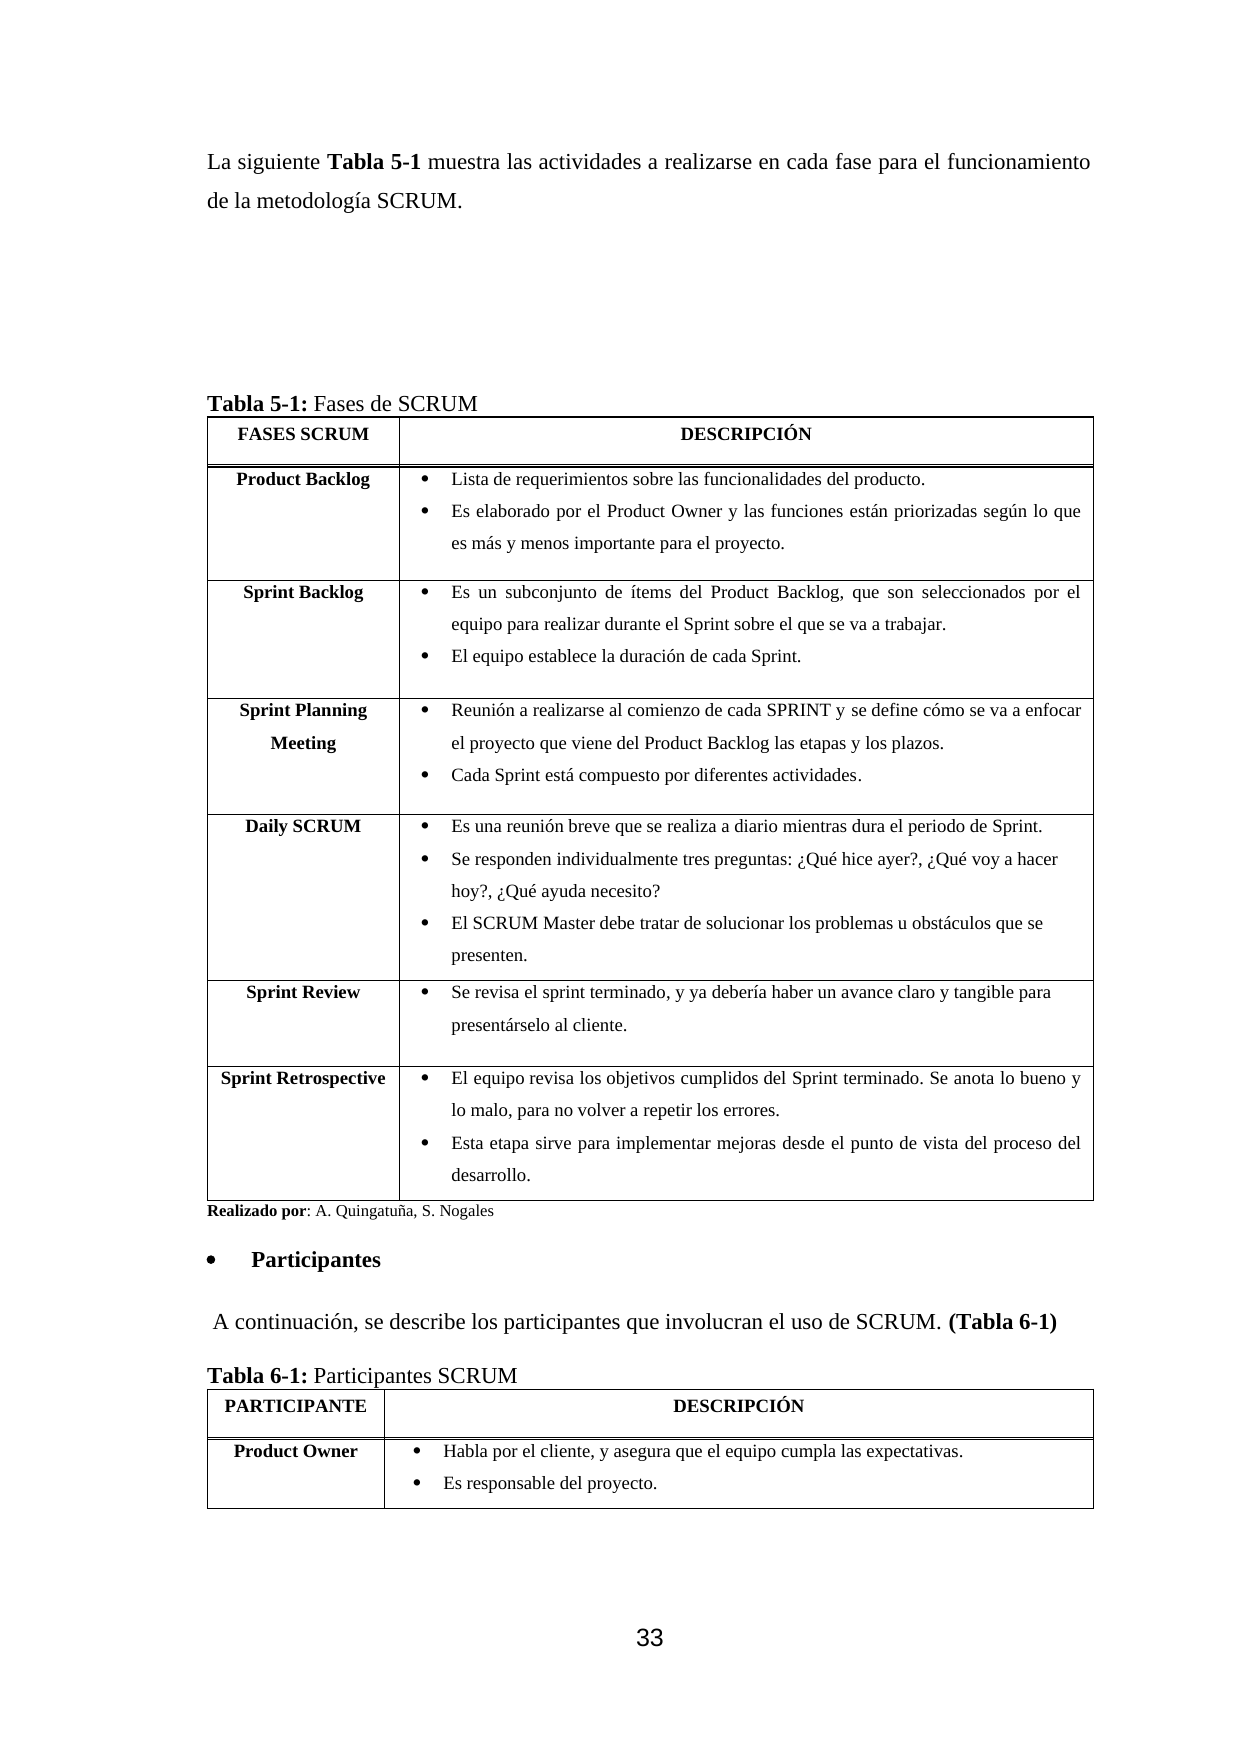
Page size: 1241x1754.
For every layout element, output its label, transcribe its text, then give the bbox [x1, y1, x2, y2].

table_cell Lista de requerimientos sobre las funcionalidades del producto. Es elaborado por el Product Owner y las funciones están priorizadas según lo que es más y menos importante para el proyecto. [400, 468, 1093, 580]
text Tabla 6-1: Participantes SCRUM [207, 1362, 1092, 1388]
table_cell Habla por el cliente, y asegura que el equipo cumpla las expectativas. Es responsable del proyecto. [385, 1440, 1093, 1508]
table_cell Sprint Retrospective [208, 1067, 399, 1200]
table_header FASES SCRUM [208, 418, 399, 464]
table_cell Sprint Review [208, 981, 399, 1066]
table_cell Es un subconjunto de ítems del Product Backlog, que son seleccionados por el equipo para realizar durante el Sprint sobre el que se va a trabajar. El equipo establece la duración de cada Sprint. [400, 581, 1093, 698]
table_cell Sprint Planning Meeting [208, 699, 399, 814]
table_cell El equipo revisa los objetivos cumplidos del Sprint terminado. Se anota lo bueno y lo malo, para no volver a repetir los errores. Esta etapa sirve para implementar mejoras desde el punto de vista del proceso del desarrollo. [400, 1067, 1093, 1200]
table_cell Reunión a realizarse al comienzo de cada SPRINT y se define cómo se va a enfocar el proyecto que viene del Product Backlog las etapas y los plazos. Cada Sprint está compuesto por diferentes actividades. [400, 699, 1093, 814]
table_cell Daily SCRUM [208, 815, 399, 980]
table_cell Se revisa el sprint terminado, y ya debería haber un avance claro y tangible para presentárselo al cliente. [400, 981, 1093, 1066]
table_header DESCRIPCIÓN [400, 418, 1093, 464]
table_header DESCRIPCIÓN [385, 1390, 1093, 1437]
table_cell Es una reunión breve que se realiza a diario mientras dura el periodo de Sprint. Se responden individualmente tres preguntas: ¿Qué hice ayer?, ¿Qué voy a hacer hoy?, ¿Qué ayuda necesito? El SCRUM Master debe tratar de solucionar los problemas u obstáculos que se presenten. [400, 815, 1093, 980]
table_cell Sprint Backlog [208, 581, 399, 698]
table_cell Product Owner [208, 1440, 384, 1508]
table_header PARTICIPANTE [208, 1390, 384, 1437]
text Tabla 5-1: Fases de SCRUM [207, 390, 1092, 416]
table_cell Product Backlog [208, 468, 399, 580]
list Participantes [207, 1246, 1092, 1273]
text La siguiente Tabla 5-1 muestra las actividades a realizarse en cada fase para el funcionamiento de la metodología SCRUM. [207, 148, 1092, 213]
text A continuación, se describe los participantes que involucran el uso de SCRUM. (Tabla 6-1) [207, 1299, 1092, 1334]
text Realizado por: A. Quingatuña, S. Nogales [207, 1201, 1092, 1220]
